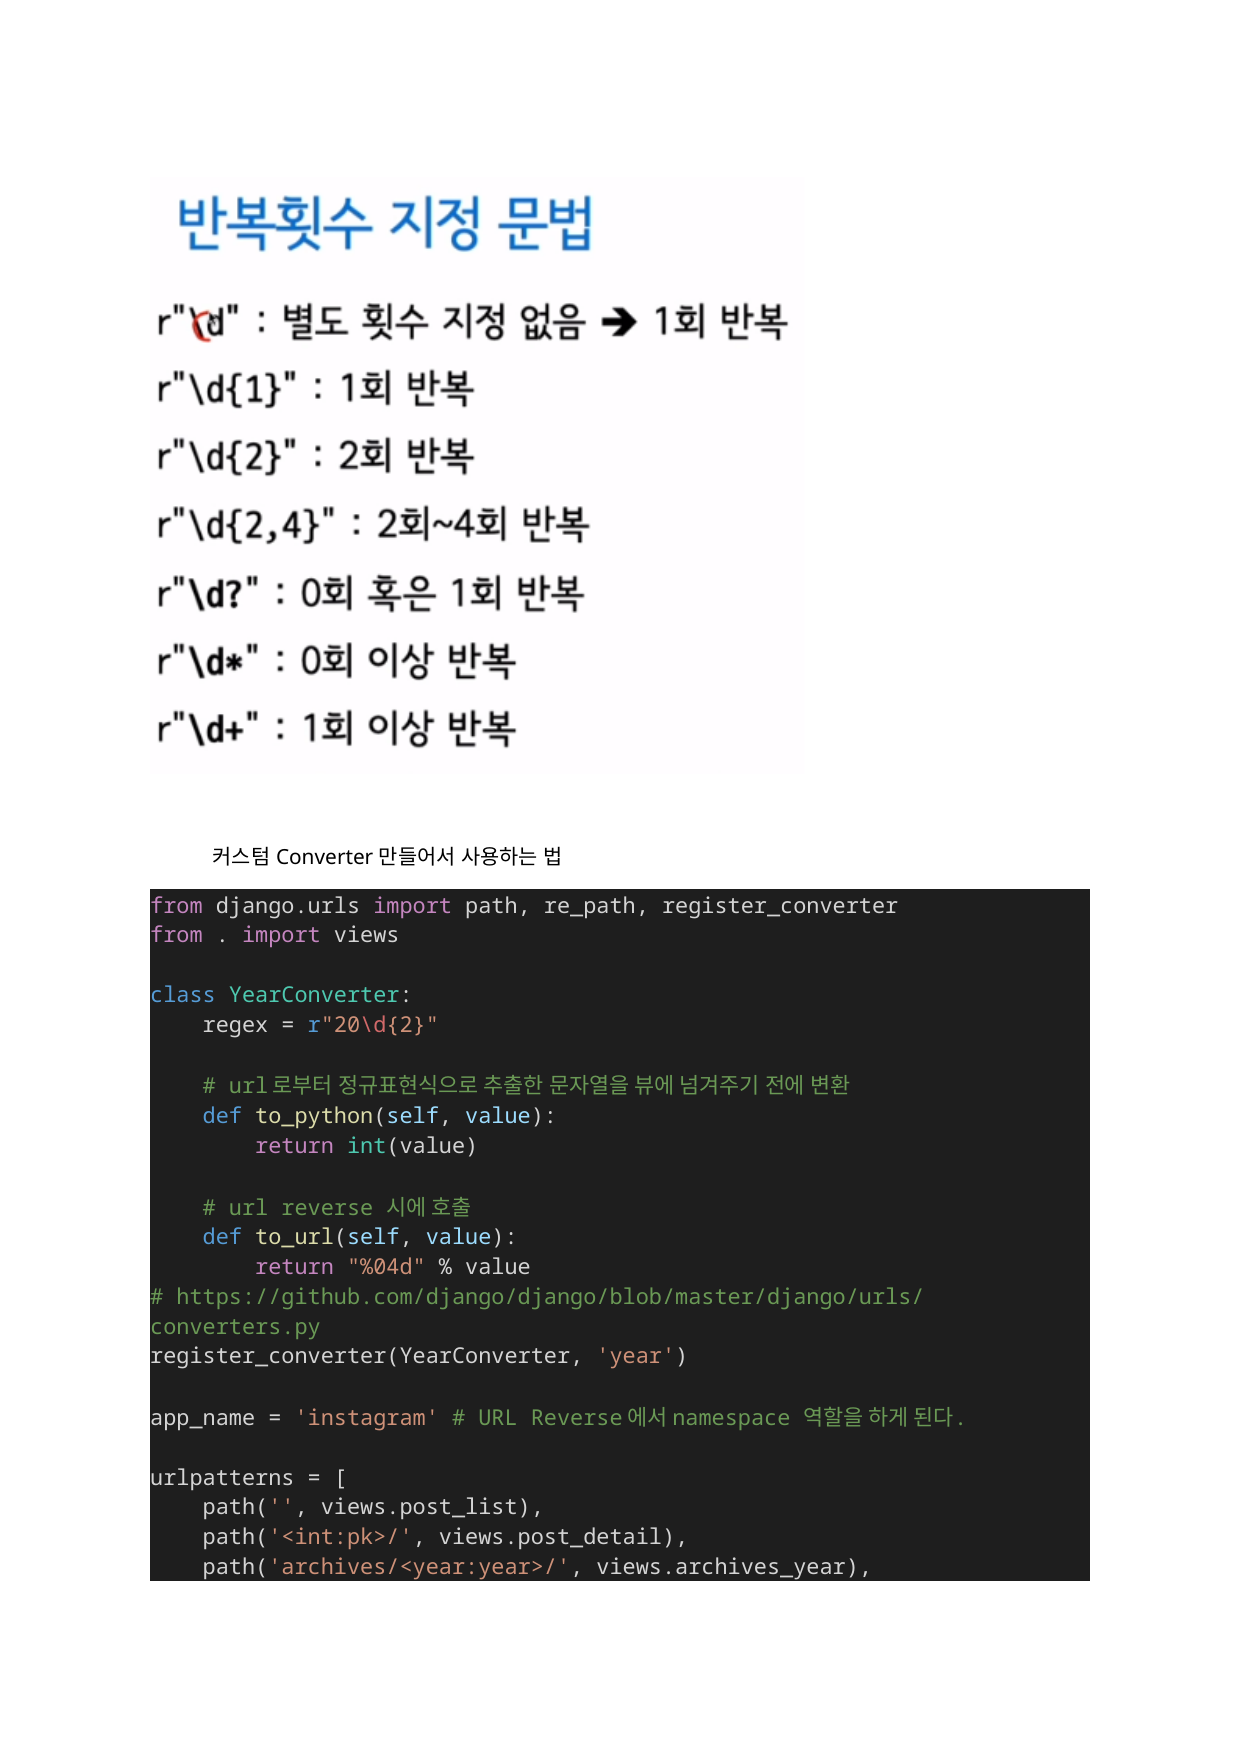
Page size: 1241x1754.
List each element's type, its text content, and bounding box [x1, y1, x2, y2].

picture [150, 177, 805, 774]
text return "%04d" % value [150, 1251, 1090, 1281]
text def to_python(self, value): [150, 1100, 1090, 1130]
text app_name = 'instagram' # URL Reverse에서 namespace 역할을 하게 된다. [150, 1400, 1090, 1432]
text urlpatterns = [ [150, 1462, 1090, 1491]
text # url reverse 시에 호출 [150, 1189, 1090, 1221]
text regex = r"20\d{2}" [150, 1009, 1090, 1038]
text register_converter(YearConverter, 'year') [150, 1340, 1090, 1370]
text path('', views.post_list), [150, 1491, 1090, 1521]
text def to_url(self, value): [150, 1221, 1090, 1251]
text # https://github.com/django/django/blob/master/django/urls/converters.py [150, 1281, 1090, 1340]
text path('<int:pk>/', views.post_detail), [150, 1521, 1090, 1551]
text return int(value) [150, 1130, 1090, 1160]
subtitle 커스텀 Converter 만들어서 사용하는 법 [212, 840, 1090, 871]
text # url로부터 정규표현식으로 추출한 문자열을 뷰에 넘겨주기 전에 변환 [150, 1068, 1090, 1100]
text class YearConverter: [150, 979, 1090, 1009]
text path('archives/<year:year>/', views.archives_year), [150, 1551, 1090, 1581]
text from . import views [150, 919, 1090, 949]
text from django.urls import path, re_path, register_converter [150, 889, 1090, 919]
